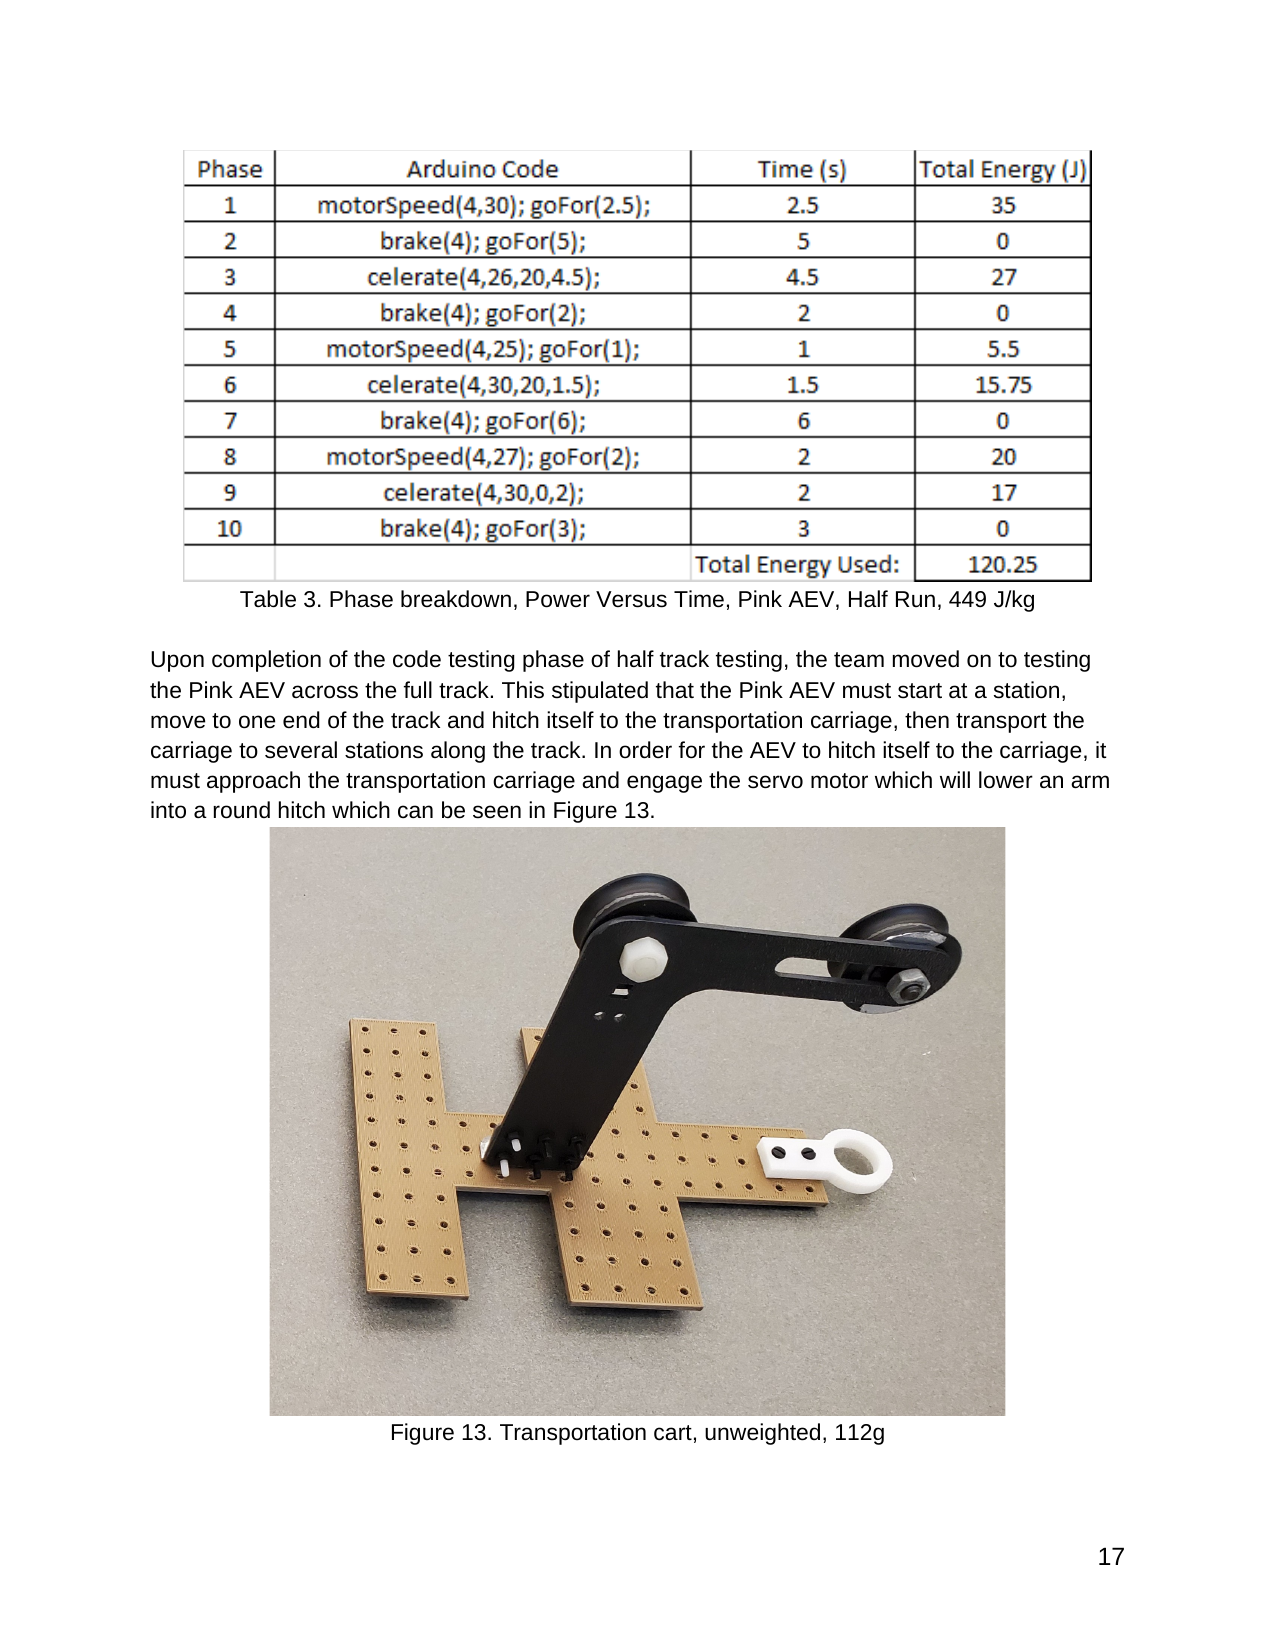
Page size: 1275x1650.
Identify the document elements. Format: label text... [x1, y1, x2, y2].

text Table 3. Phase breakdown, Power Versus Time, Pink AEV, Half Run, 449 J/kg [150, 586, 1125, 612]
picture [183, 150, 1092, 582]
text Upon completion of the code testing phase of half track testing, the team moved on to testing the Pink AEV across the full track. This stipulated that the Pink AEV must start at a station, move to one end of the track and hitch itself to the transportation carriage, then transport the carriage to several stations along the track. In order for the AEV to hitch itself to the carriage, it must approach the transportation carriage and engage the servo motor which will lower an arm into a round hitch which can be seen in Figure 13. [150, 646, 1125, 824]
picture [269, 827, 1006, 1416]
text Figure 13. Transportation cart, unweighted, 112g [150, 1419, 1125, 1445]
